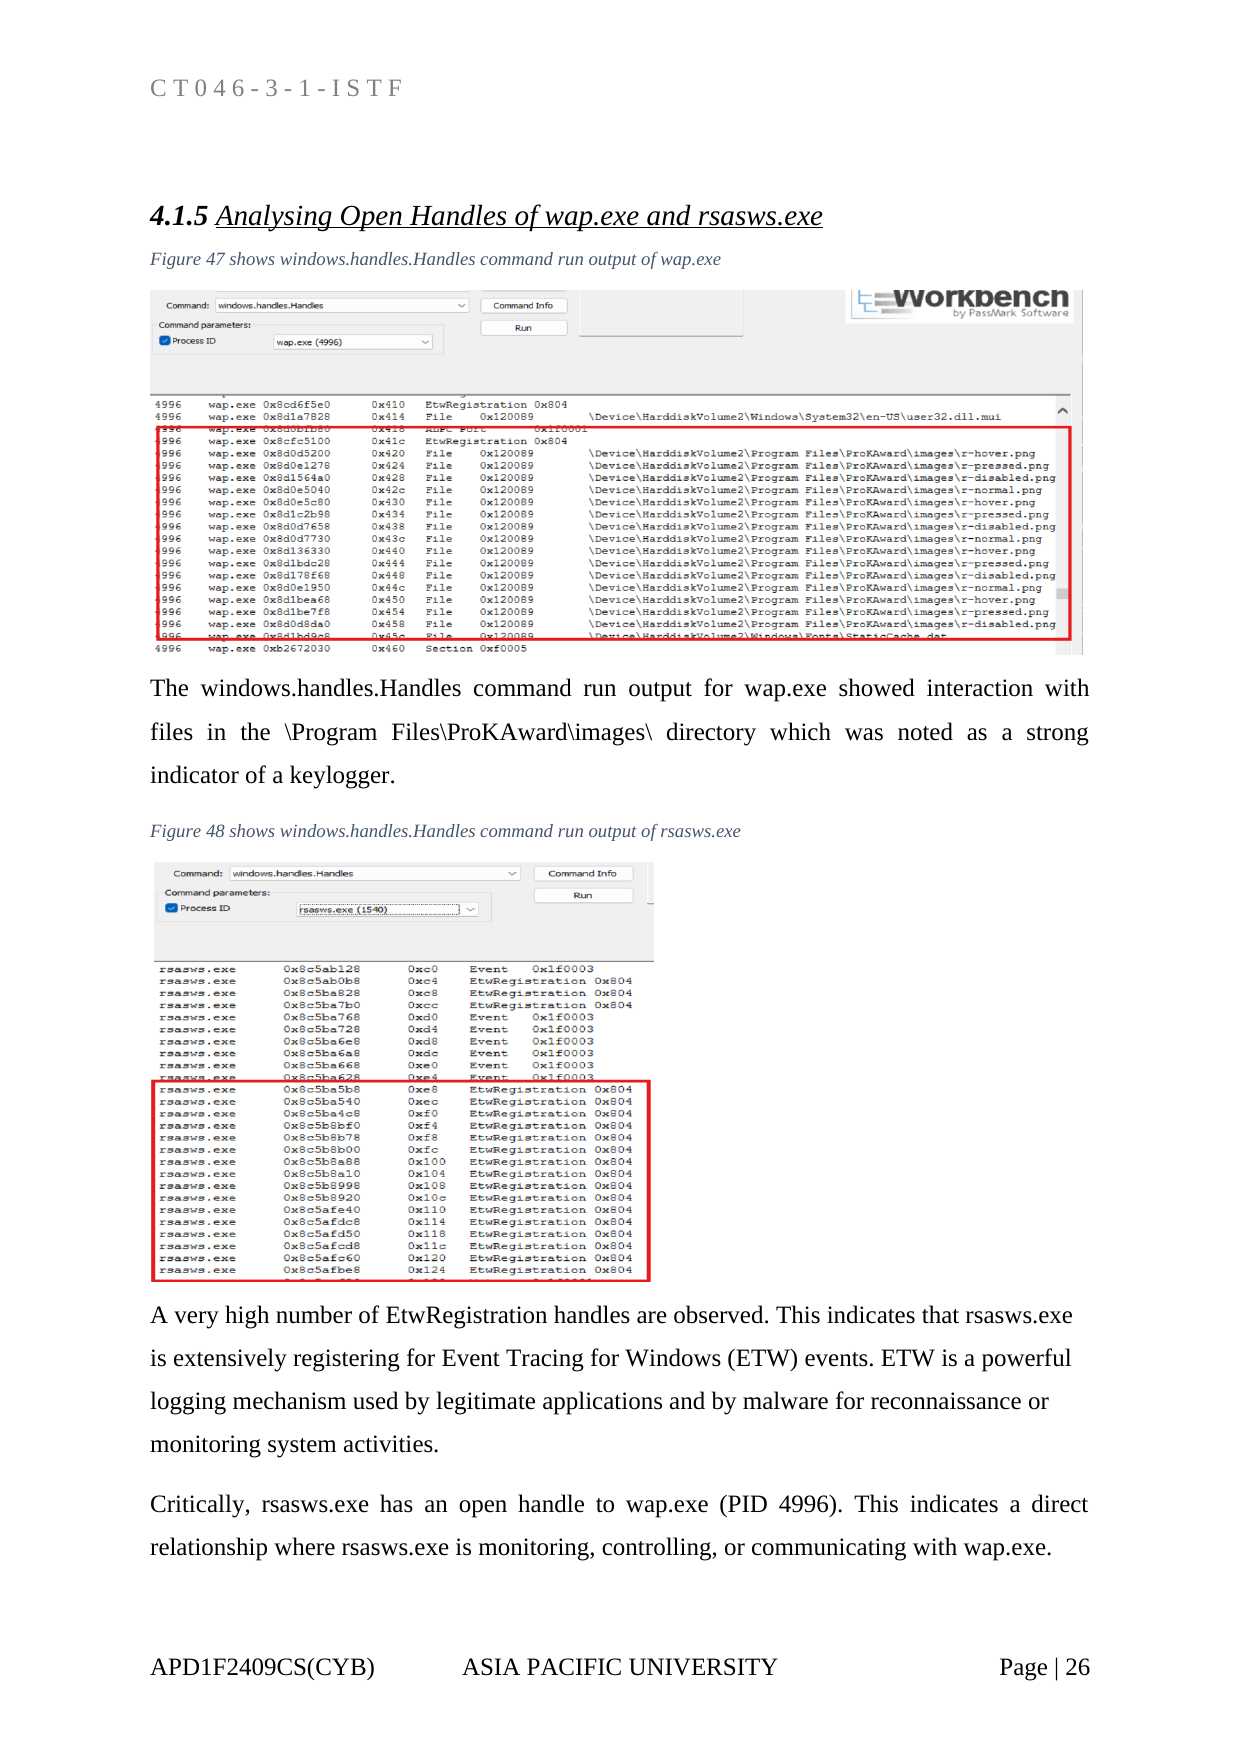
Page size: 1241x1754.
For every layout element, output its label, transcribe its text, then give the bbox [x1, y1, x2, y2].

text 4.1.5 Analysing Open Handles of wap.exe and rsasws.exe [150, 198, 1090, 231]
text A very high number of EtwRegistration handles are observed. This indicates that rsasws.exe is extensively registering for Event Tracing for Windows (ETW) events. ETW is a powerful logging mechanism used by legitimate applications and by malware for reconnaissance or monitoring system activities. [150, 1300, 1090, 1458]
text Critically, rsasws.exe has an open handle to wap.exe (PID 4996). This indicates a direct relationship where rsasws.exe is monitoring, controlling, or communicating with wap.exe. [150, 1489, 1090, 1561]
picture [150, 862, 654, 1282]
text The windows.handles.Handles command run output for wap.exe showed interaction with files in the \Program Files\ProKAward\images\ directory which was noted as a strong indicator of a keylogger. [150, 673, 1090, 788]
picture [150, 290, 1083, 655]
